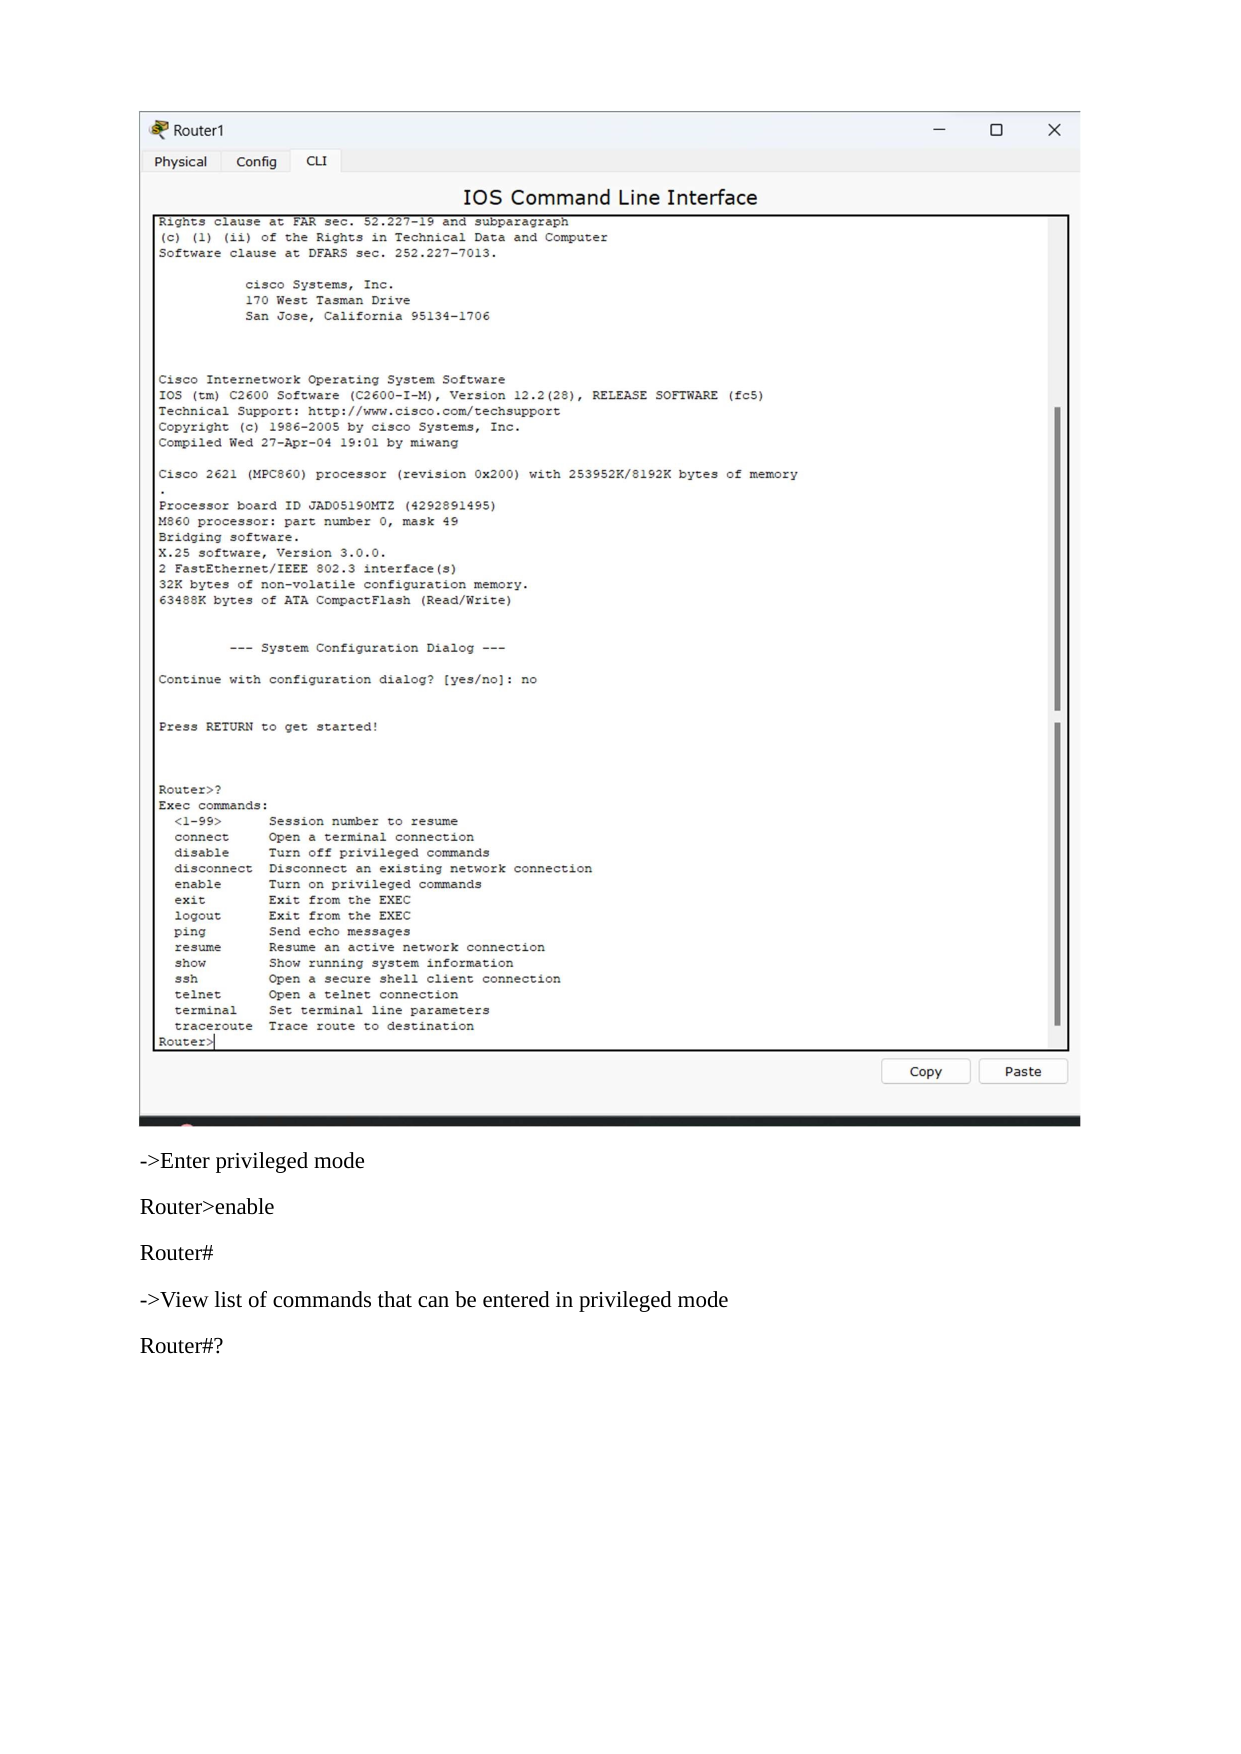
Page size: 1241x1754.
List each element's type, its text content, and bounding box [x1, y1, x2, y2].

text Router>enable [139, 1193, 1124, 1219]
picture [138, 110, 1081, 1127]
text ->View list of commands that can be entered in privileged mode [139, 1286, 1128, 1312]
text Router# [139, 1239, 1124, 1266]
text ->Enter privileged mode [139, 1147, 1128, 1173]
text Router#? [139, 1332, 1124, 1358]
